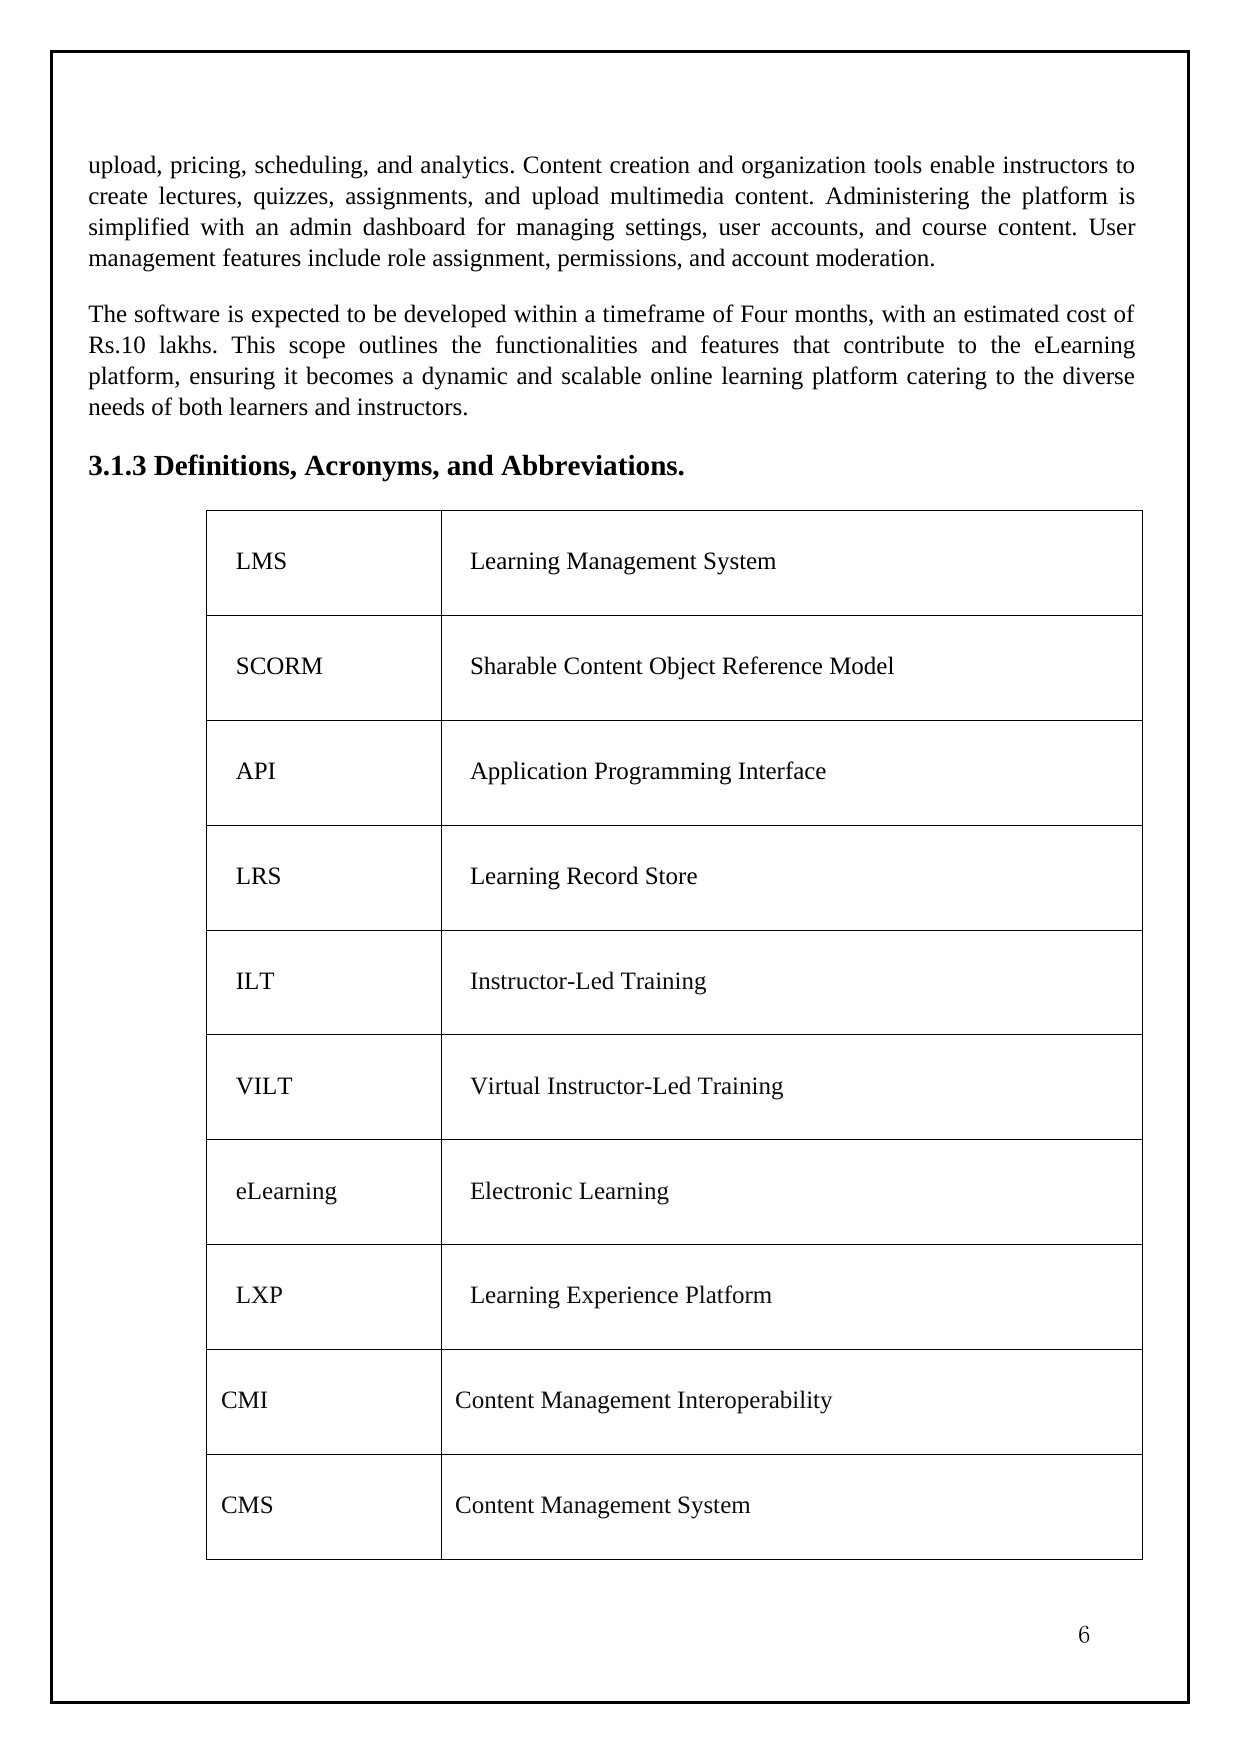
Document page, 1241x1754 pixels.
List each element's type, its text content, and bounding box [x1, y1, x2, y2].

table_cell Virtual Instructor-Led Training [442, 1035, 1142, 1139]
table_cell Content Management System [442, 1455, 1142, 1559]
table_cell Application Programming Interface [442, 721, 1142, 824]
table_cell Instructor-Led Training [442, 931, 1142, 1034]
table_cell ILT [207, 931, 441, 1034]
table_cell eLearning [207, 1140, 441, 1244]
table_cell SCORM [207, 616, 441, 720]
table_cell Learning Record Store [442, 826, 1142, 929]
table_cell LRS [207, 826, 441, 929]
text The software is expected to be developed within a timeframe of Four months, with an estimated cost of Rs.10 lakhs. This scope outlines the functionalities and features that contribute to the eLearning platform, ensuring it becomes a dynamic and scalable online learning platform catering to the diverse needs of both learners and instructors. [88, 299, 1137, 421]
table_cell CMS [207, 1455, 441, 1559]
table_cell Content Management Interoperability [442, 1350, 1142, 1454]
table_cell Sharable Content Object Reference Model [442, 616, 1142, 720]
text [88, 150, 1137, 272]
table_header LMS [207, 511, 441, 615]
table_cell Electronic Learning [442, 1140, 1142, 1244]
table_cell VILT [207, 1035, 441, 1139]
text 3.1.3 Definitions, Acronyms, and Abbreviations. [88, 448, 1137, 482]
table_cell API [207, 721, 441, 824]
table_cell CMI [207, 1350, 441, 1454]
table_cell LXP [207, 1245, 441, 1349]
table_cell Learning Experience Platform [442, 1245, 1142, 1349]
table_header Learning Management System [442, 511, 1142, 615]
